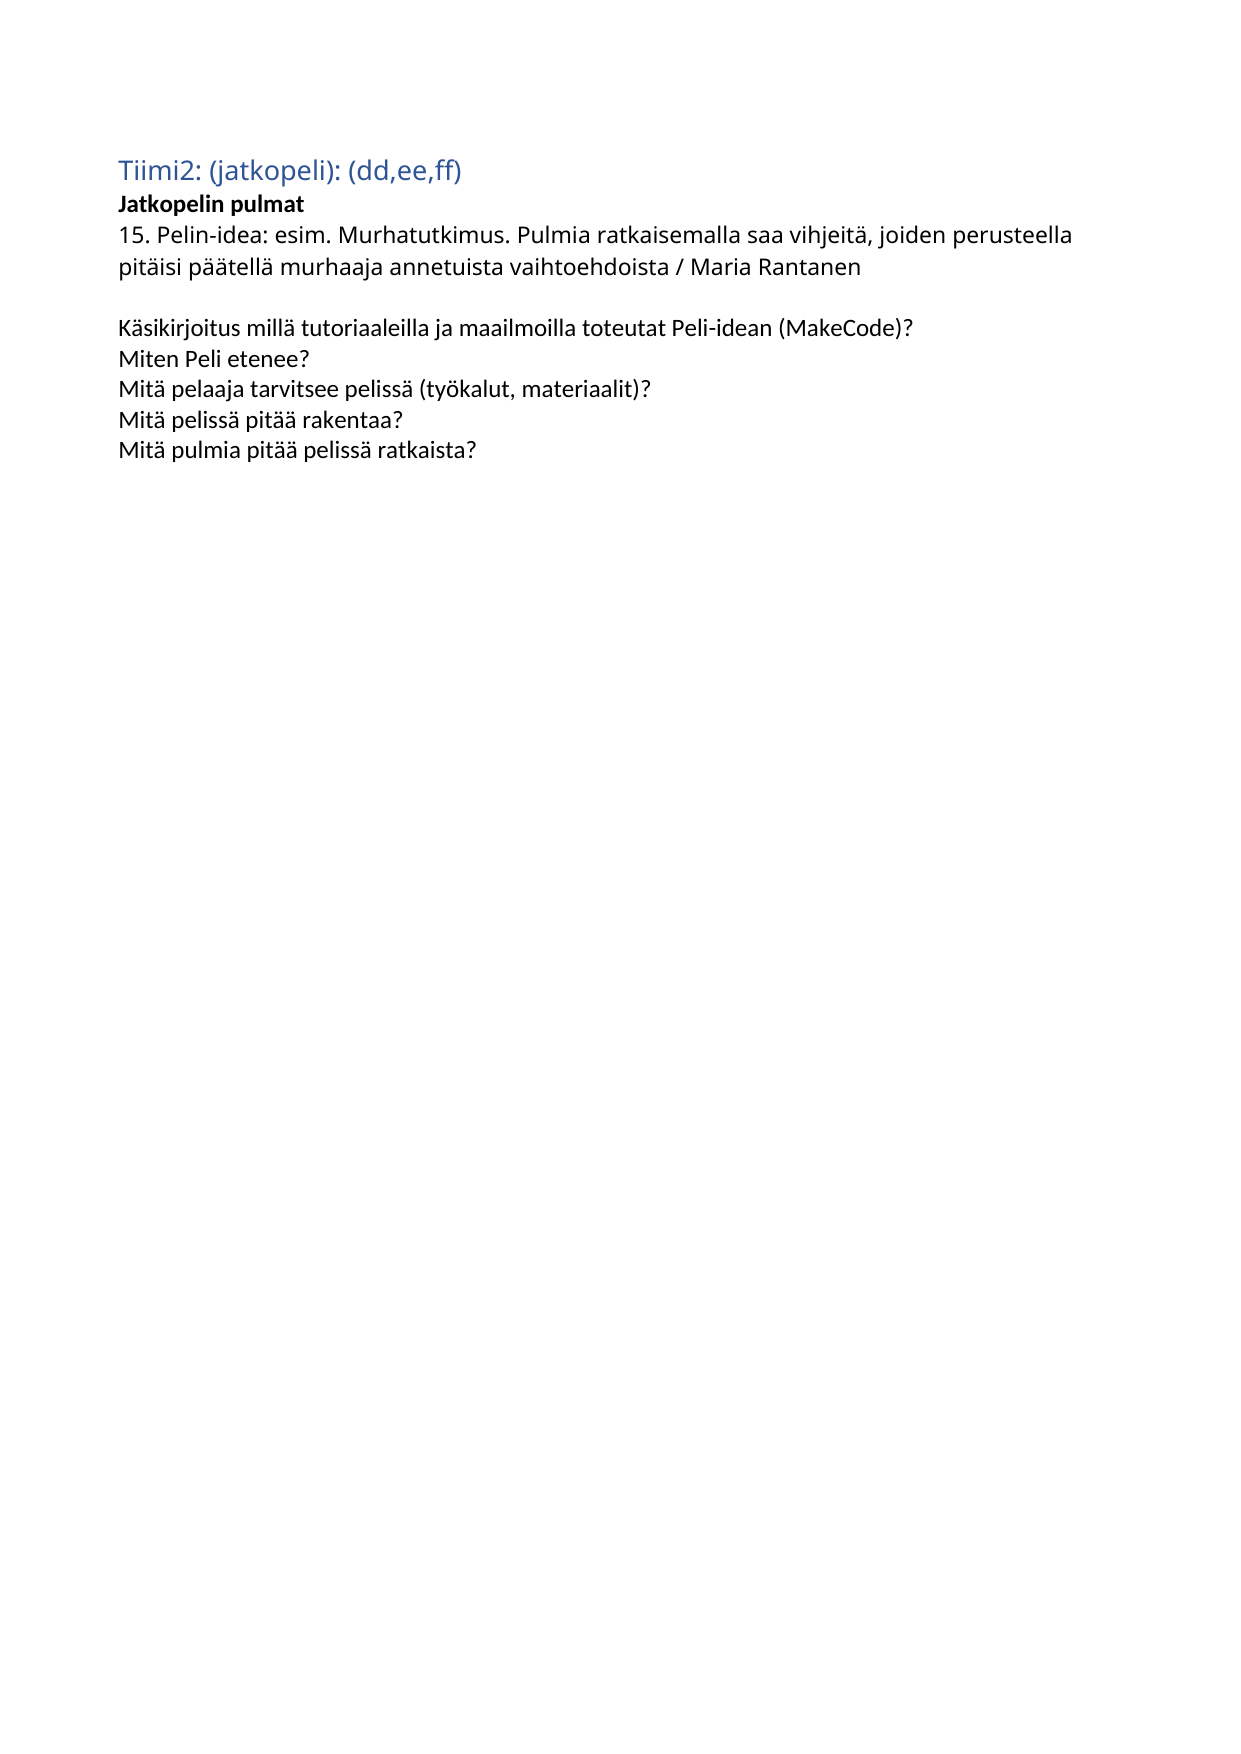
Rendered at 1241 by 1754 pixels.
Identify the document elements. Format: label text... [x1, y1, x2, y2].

text Miten Peli etenee? [118, 343, 1122, 373]
text Mitä pulmia pitää pelissä ratkaista? [118, 434, 1122, 465]
text 15. Pelin-idea: esim. Murhatutkimus. Pulmia ratkaisemalla saa vihjeitä, joiden perusteella pitäisi päätellä murhaaja annetuista vaihtoehdoista / Maria Rantanen [118, 219, 1122, 282]
subtitle Tiimi2: (jatkopeli): (dd,ee,ff) [118, 152, 1122, 189]
text Jatkopelin pulmat [118, 189, 1122, 219]
text Mitä pelaaja tarvitsee pelissä (työkalut, materiaalit)? [118, 373, 1122, 404]
text Käsikirjoitus millä tutoriaaleilla ja maailmoilla toteutat Peli-idean (MakeCode)? [118, 312, 1122, 343]
text Mitä pelissä pitää rakentaa? [118, 404, 1122, 434]
